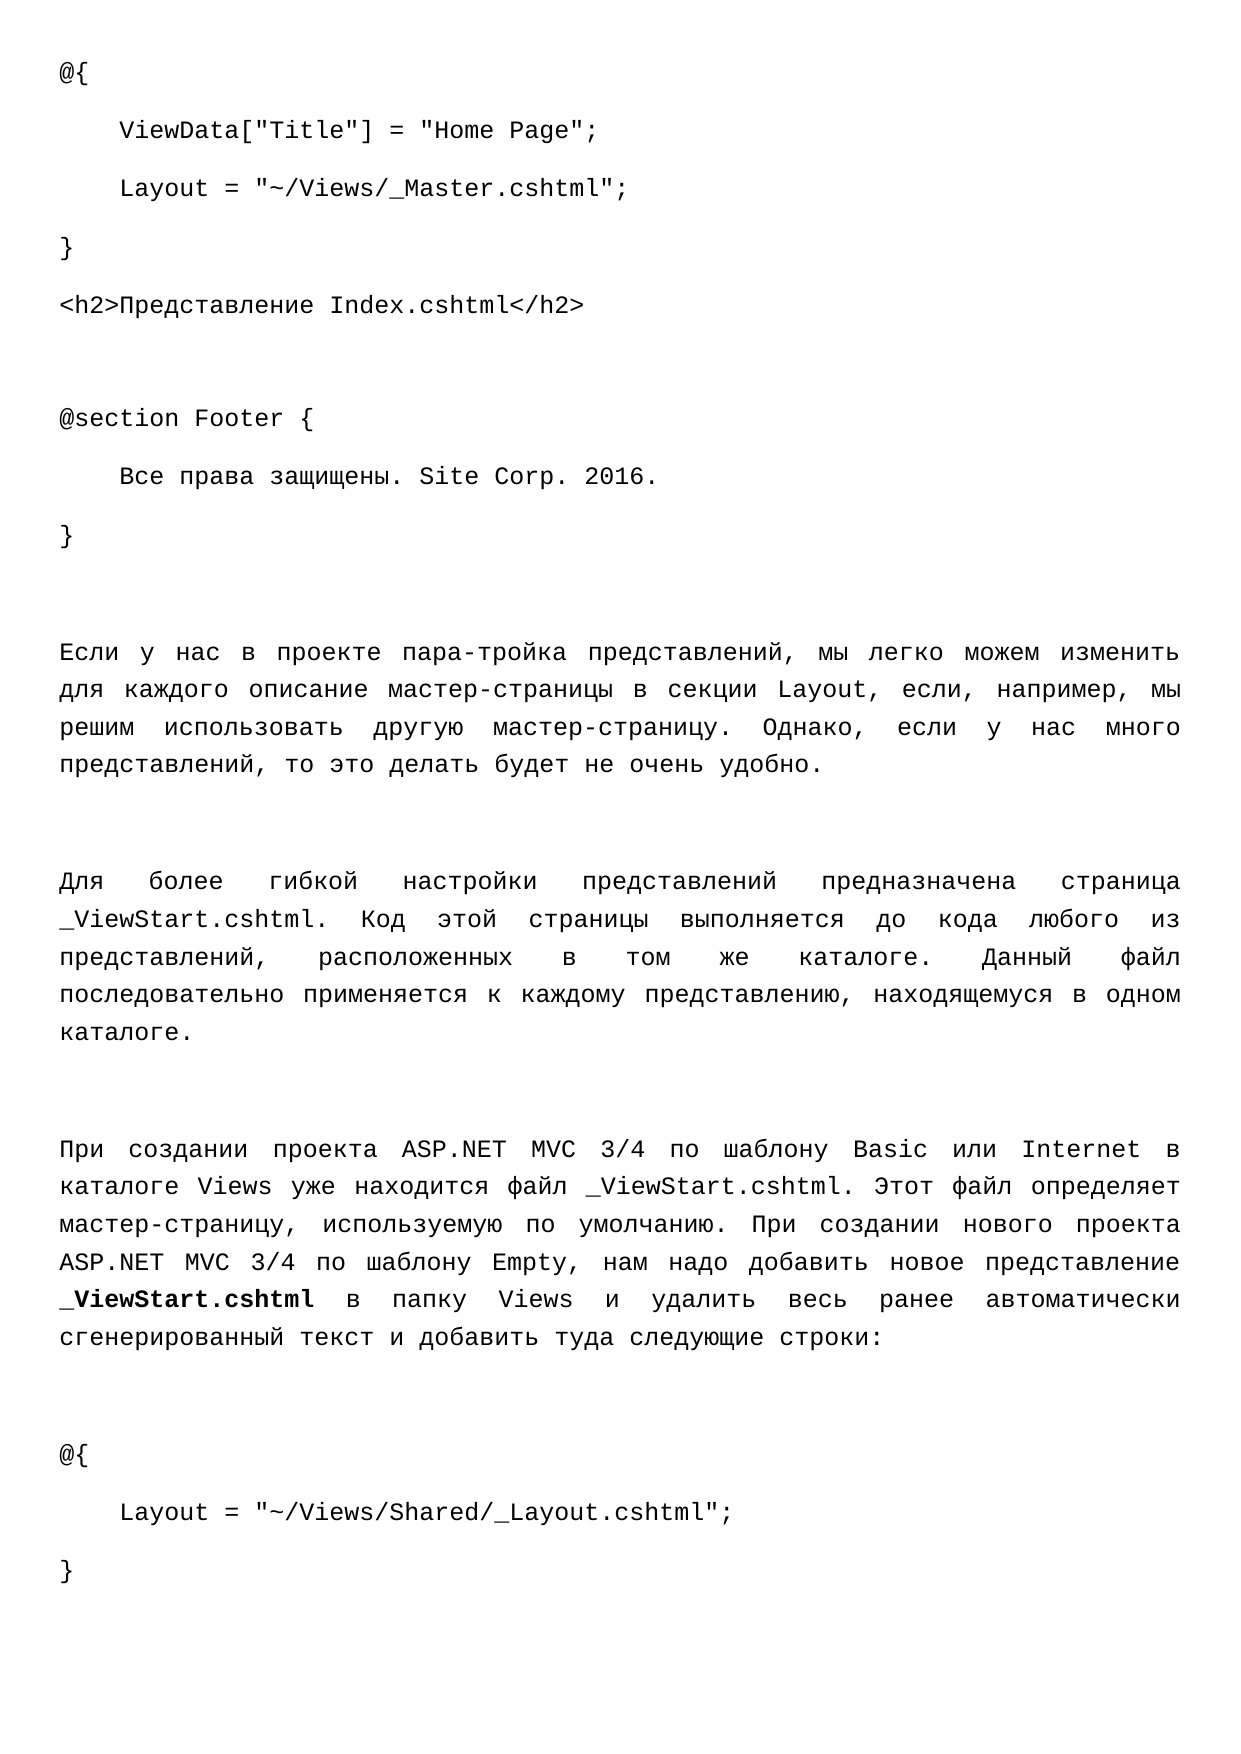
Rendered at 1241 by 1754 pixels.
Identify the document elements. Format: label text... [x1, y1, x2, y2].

text <h2>Представление Index.cshtml</h2> [59, 293, 1181, 321]
text ViewData["Title"] = "Home Page"; [59, 117, 1181, 146]
text При создании проекта ASP.NET MVC 3/4 по шаблону Basic или Internet в каталоге Views уже находится файл _ViewStart.cshtml. Этот файл определяет мастер-страницу, используемую по умолчанию. При создании нового проекта ASP.NET MVC 3/4 по шаблону Empty, нам надо добавить новое представление _ViewStart.cshtml в папку Views и удалить весь ранее автоматически сгенерированный текст и добавить туда следующие строки: [59, 1136, 1181, 1353]
text Layout = "~/Views/Shared/_Layout.cshtml"; [59, 1499, 1181, 1528]
text Если у нас в проекте пара-тройка представлений, мы легко можем изменить для каждого описание мастер-страницы в секции Layout, если, например, мы решим использовать другую мастер-страницу. Однако, если у нас много представлений, то это делать будет не очень удобно. [59, 639, 1181, 780]
text @{ [59, 59, 1181, 87]
text } [59, 234, 1181, 263]
text } [59, 522, 1181, 551]
text Все права защищены. Site Corp. 2016. [59, 464, 1181, 492]
text Для более гибкой настройки представлений предназначена страница _ViewStart.cshtml. Код этой страницы выполняется до кода любого из представлений, расположенных в том же каталоге. Данный файл последовательно применяется к каждому представлению, находящемуся в одном каталоге. [59, 869, 1181, 1048]
text @section Footer { [59, 406, 1181, 434]
text @{ [59, 1441, 1181, 1469]
text Layout = "~/Views/_Master.cshtml"; [59, 176, 1181, 204]
text } [59, 1558, 1181, 1586]
